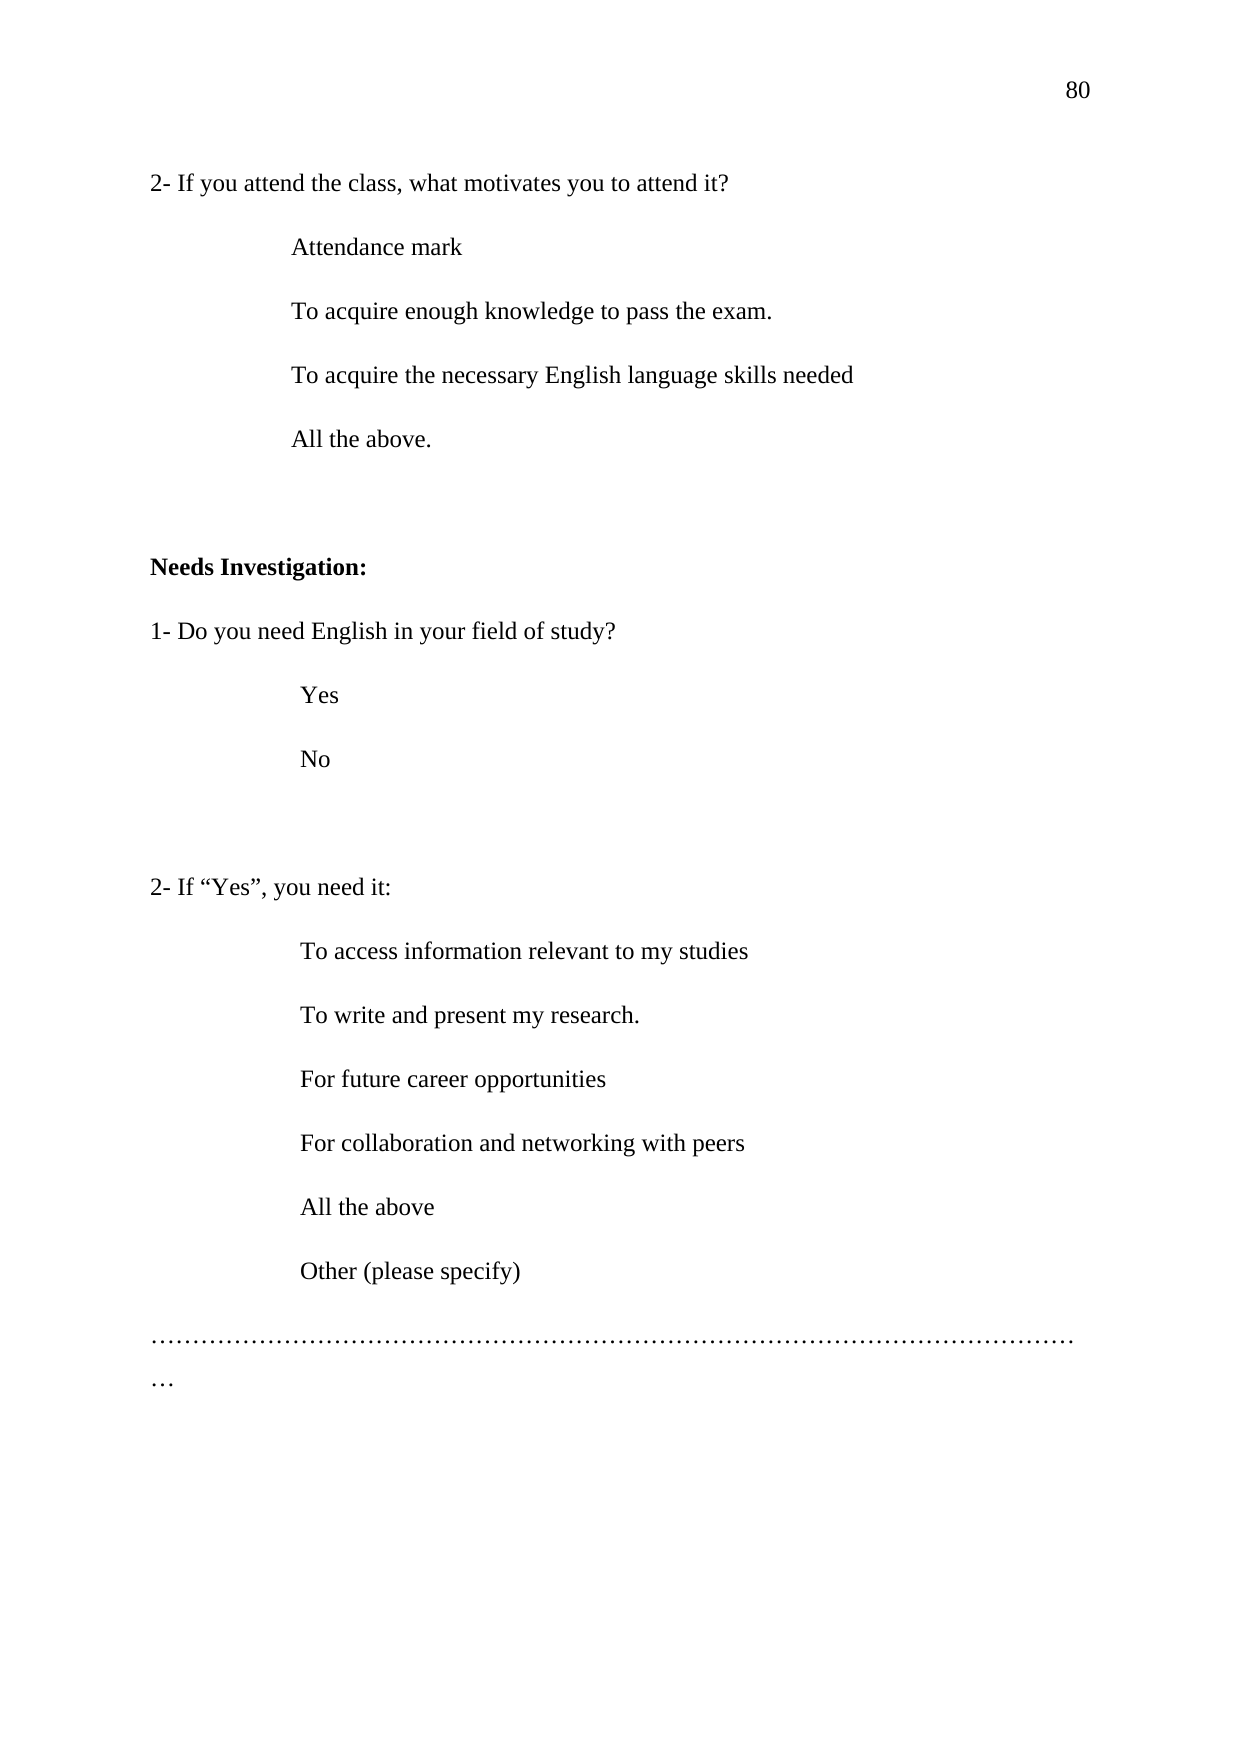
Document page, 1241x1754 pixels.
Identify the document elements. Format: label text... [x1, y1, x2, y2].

list Other (please specify) [262, 1256, 1090, 1284]
text 1- Do you need English in your field of study? [150, 616, 1090, 645]
text Needs Investigation: [150, 552, 1090, 581]
list All the above. [253, 424, 1090, 453]
list To access information relevant to my studies [262, 936, 1090, 965]
text …………………………………………………………………………………………………… [150, 1320, 1090, 1392]
list No [262, 744, 1090, 773]
text 2- If you attend the class, what motivates you to attend it? [150, 168, 1090, 197]
list To write and present my research. [262, 1000, 1090, 1029]
text 2- If “Yes”, you need it: [150, 872, 1090, 901]
list For future career opportunities [262, 1064, 1090, 1093]
list Yes [262, 680, 1090, 709]
list To acquire the necessary English language skills needed [253, 360, 1090, 389]
list Attendance mark [253, 232, 1090, 261]
list All the above [262, 1192, 1090, 1221]
list To acquire enough knowledge to pass the exam. [253, 296, 1090, 325]
list For collaboration and networking with peers [262, 1128, 1090, 1157]
